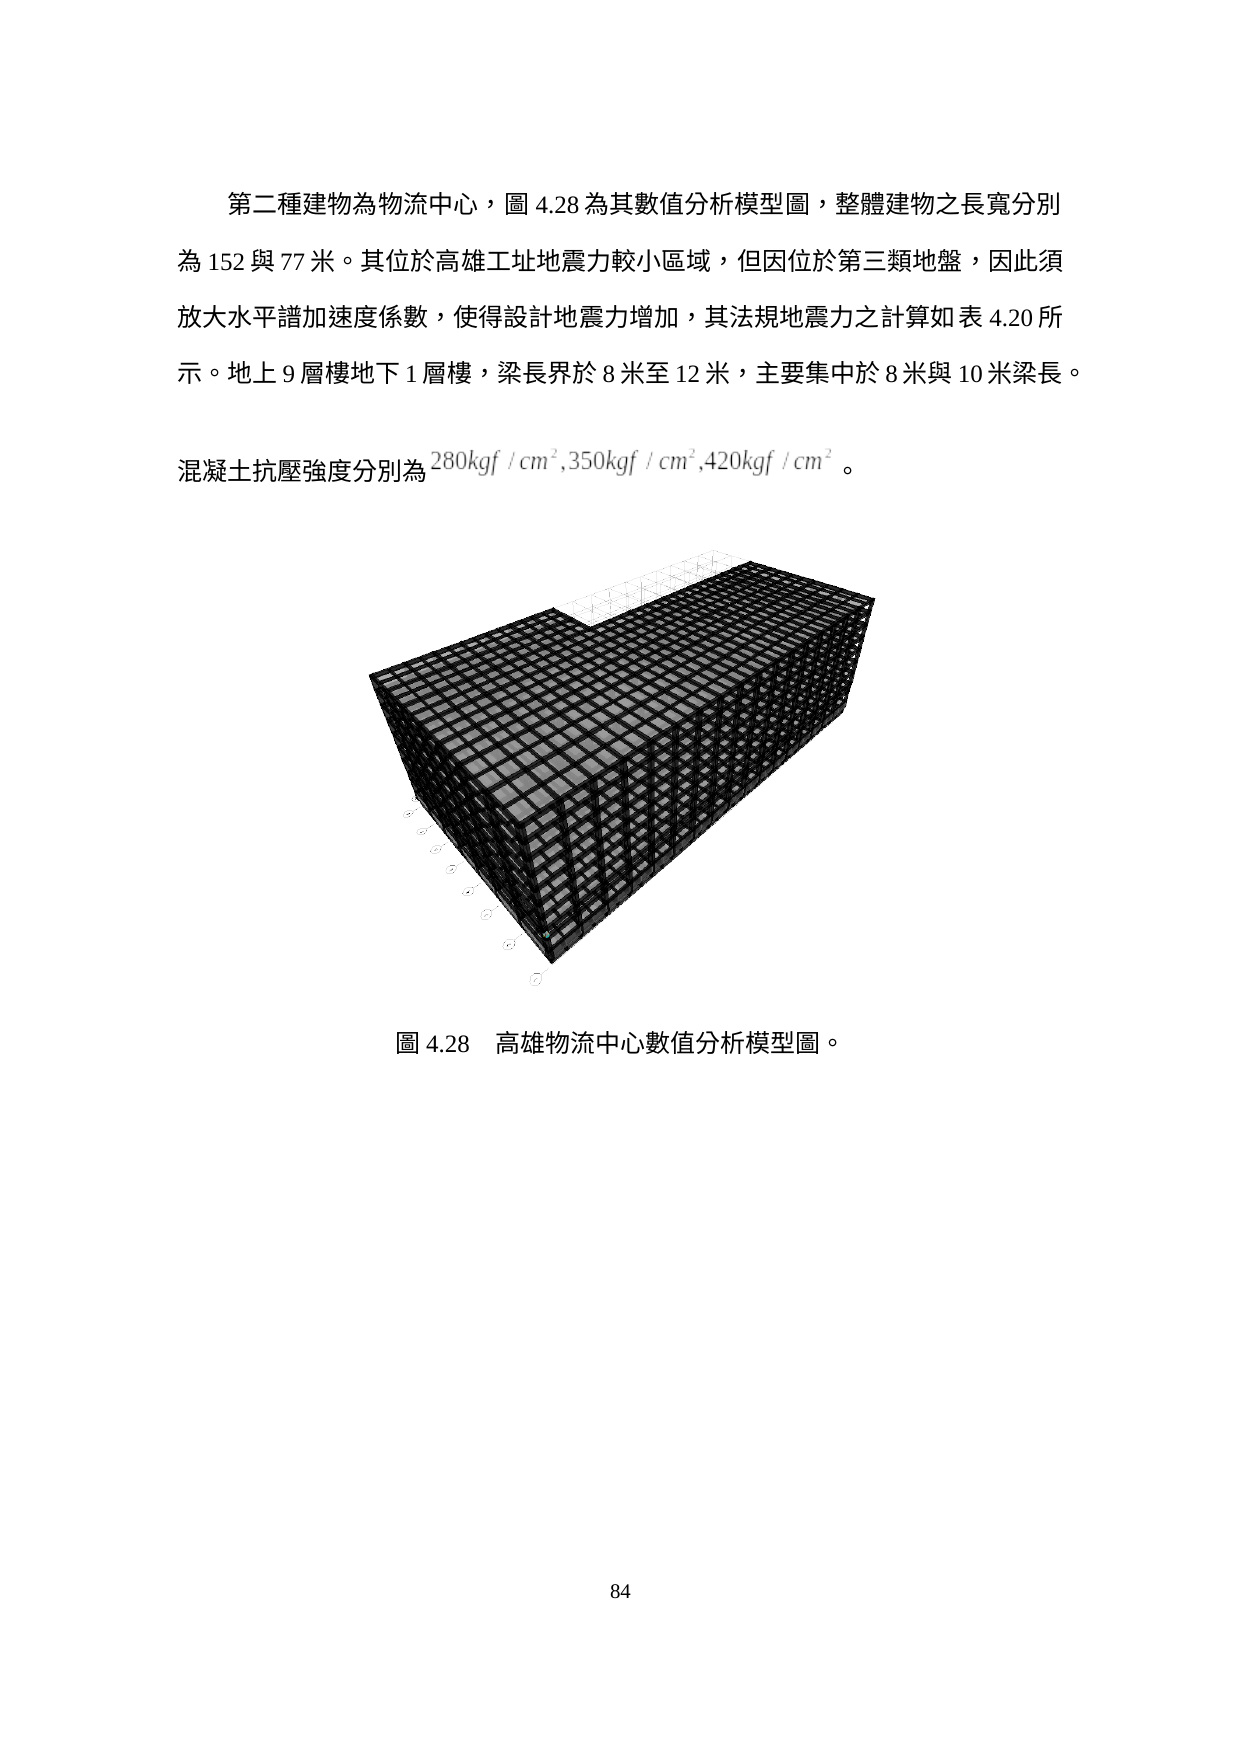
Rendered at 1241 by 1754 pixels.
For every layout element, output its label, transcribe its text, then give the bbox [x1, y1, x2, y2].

picture [360, 521, 881, 994]
